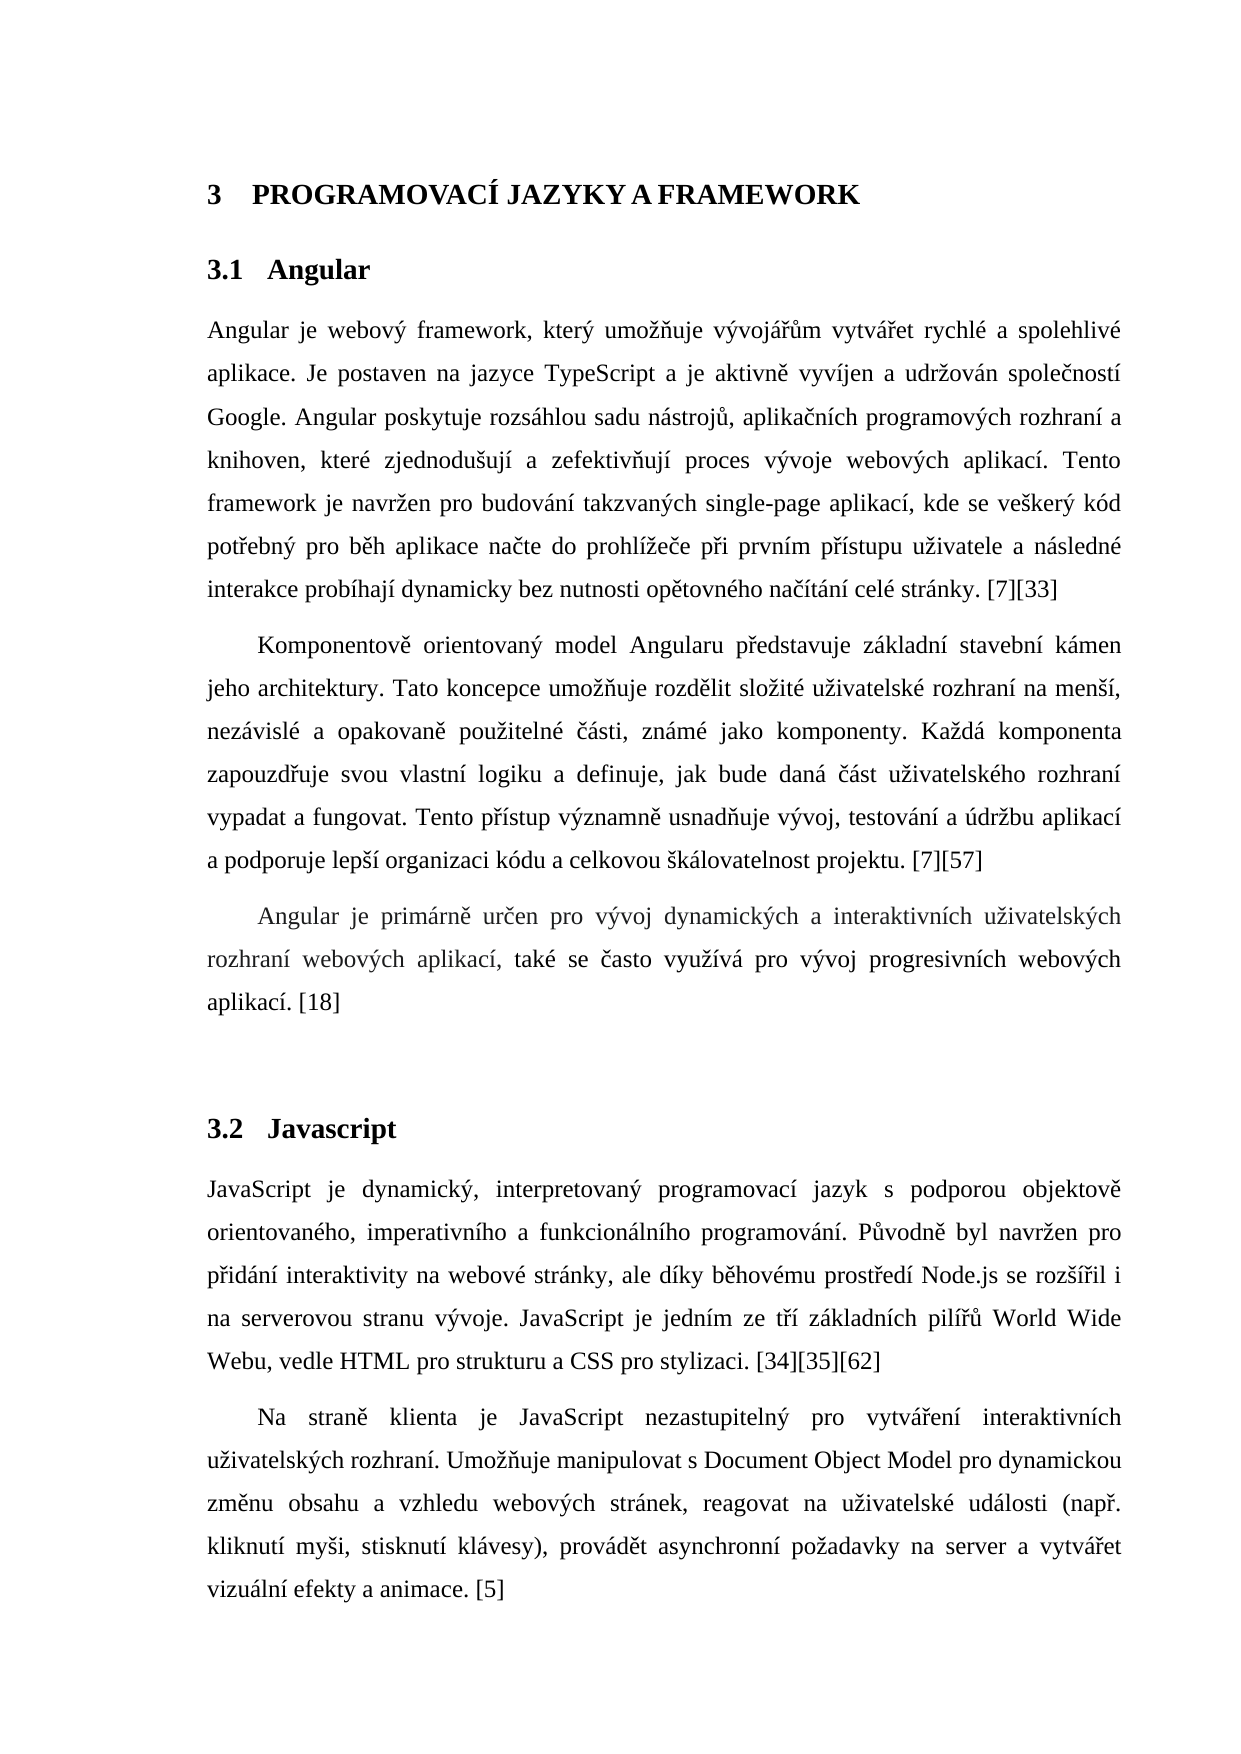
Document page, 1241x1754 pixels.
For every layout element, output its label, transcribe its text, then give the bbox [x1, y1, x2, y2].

text Na straně klienta je JavaScript nezastupitelný pro vytváření interaktivních uživatelských rozhraní. Umožňuje manipulovat s Document Object Model pro dynamickou změnu obsahu a vzhledu webových stránek, reagovat na uživatelské události (např. kliknutí myši, stisknutí klávesy), provádět asynchronní požadavky na server a vytvářet vizuální efekty a animace. [5] [207, 1402, 1122, 1603]
text Angular je primárně určen pro vývoj dynamických a interaktivních uživatelských rozhraní webových aplikací, také se často využívá pro vývoj progresivních webových aplikací. [18] [207, 901, 1122, 1016]
text Komponentově orientovaný model Angularu představuje základní stavební kámen jeho architektury. Tato koncepce umožňuje rozdělit složité uživatelské rozhraní na menší, nezávislé a opakovaně použitelné části, známé jako komponenty. Každá komponenta zapouzdřuje svou vlastní logiku a definuje, jak bude daná část uživatelského rozhraní vypadat a fungovat. Tento přístup významně usnadňuje vývoj, testování a údržbu aplikací a podporuje lepší organizaci kódu a celkovou škálovatelnost projektu. [7][57] [207, 630, 1122, 874]
text Angular [207, 252, 1122, 286]
text Angular je webový framework, který umožňuje vývojářům vytvářet rychlé a spolehlivé aplikace. Je postaven na jazyce TypeScript a je aktivně vyvíjen a udržován společností Google. Angular poskytuje rozsáhlou sadu nástrojů, aplikačních programových rozhraní a knihoven, které zjednodušují a zefektivňují proces vývoje webových aplikací. Tento framework je navržen pro budování takzvaných single-page aplikací, kde se veškerý kód potřebný pro běh aplikace načte do prohlížeče při prvním přístupu uživatele a následné interakce probíhají dynamicky bez nutnosti opětovného načítání celé stránky. [7][33] [207, 315, 1122, 603]
text JavaScript je dynamický, interpretovaný programovací jazyk s podporou objektově orientovaného, imperativního a funkcionálního programování. Původně byl navržen pro přidání interaktivity na webové stránky, ale díky běhovému prostředí Node.js se rozšířil i na serverovou stranu vývoje. JavaScript je jedním ze tří základních pilířů World Wide Webu, vedle HTML pro strukturu a CSS pro stylizaci. [34][35][62] [207, 1174, 1122, 1375]
text Programovací jazyky a Framework [207, 177, 1122, 211]
text Javascript [207, 1111, 1122, 1144]
